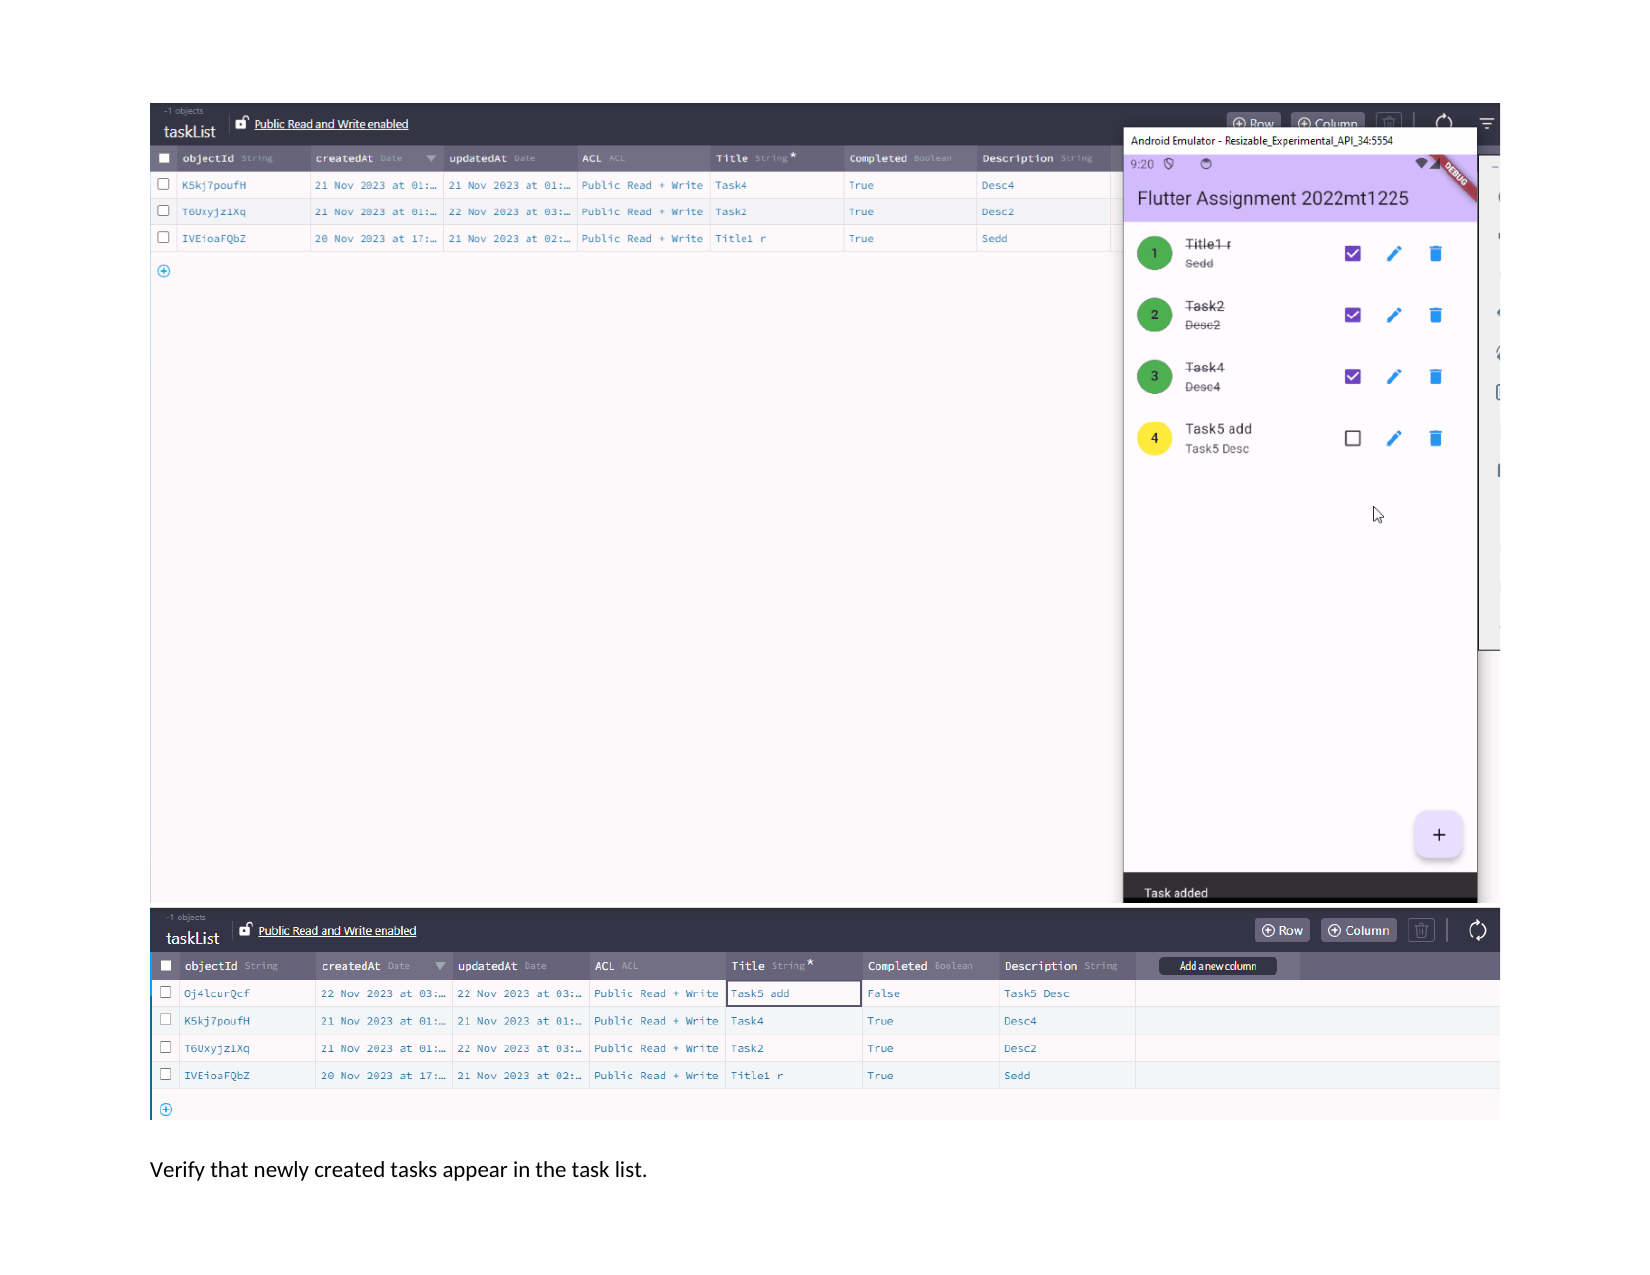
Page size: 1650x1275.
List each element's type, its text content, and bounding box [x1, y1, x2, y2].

picture [150, 103, 1500, 903]
text Verify that newly created tasks appear in the task list. [150, 1156, 1500, 1184]
picture [150, 907, 1500, 1120]
